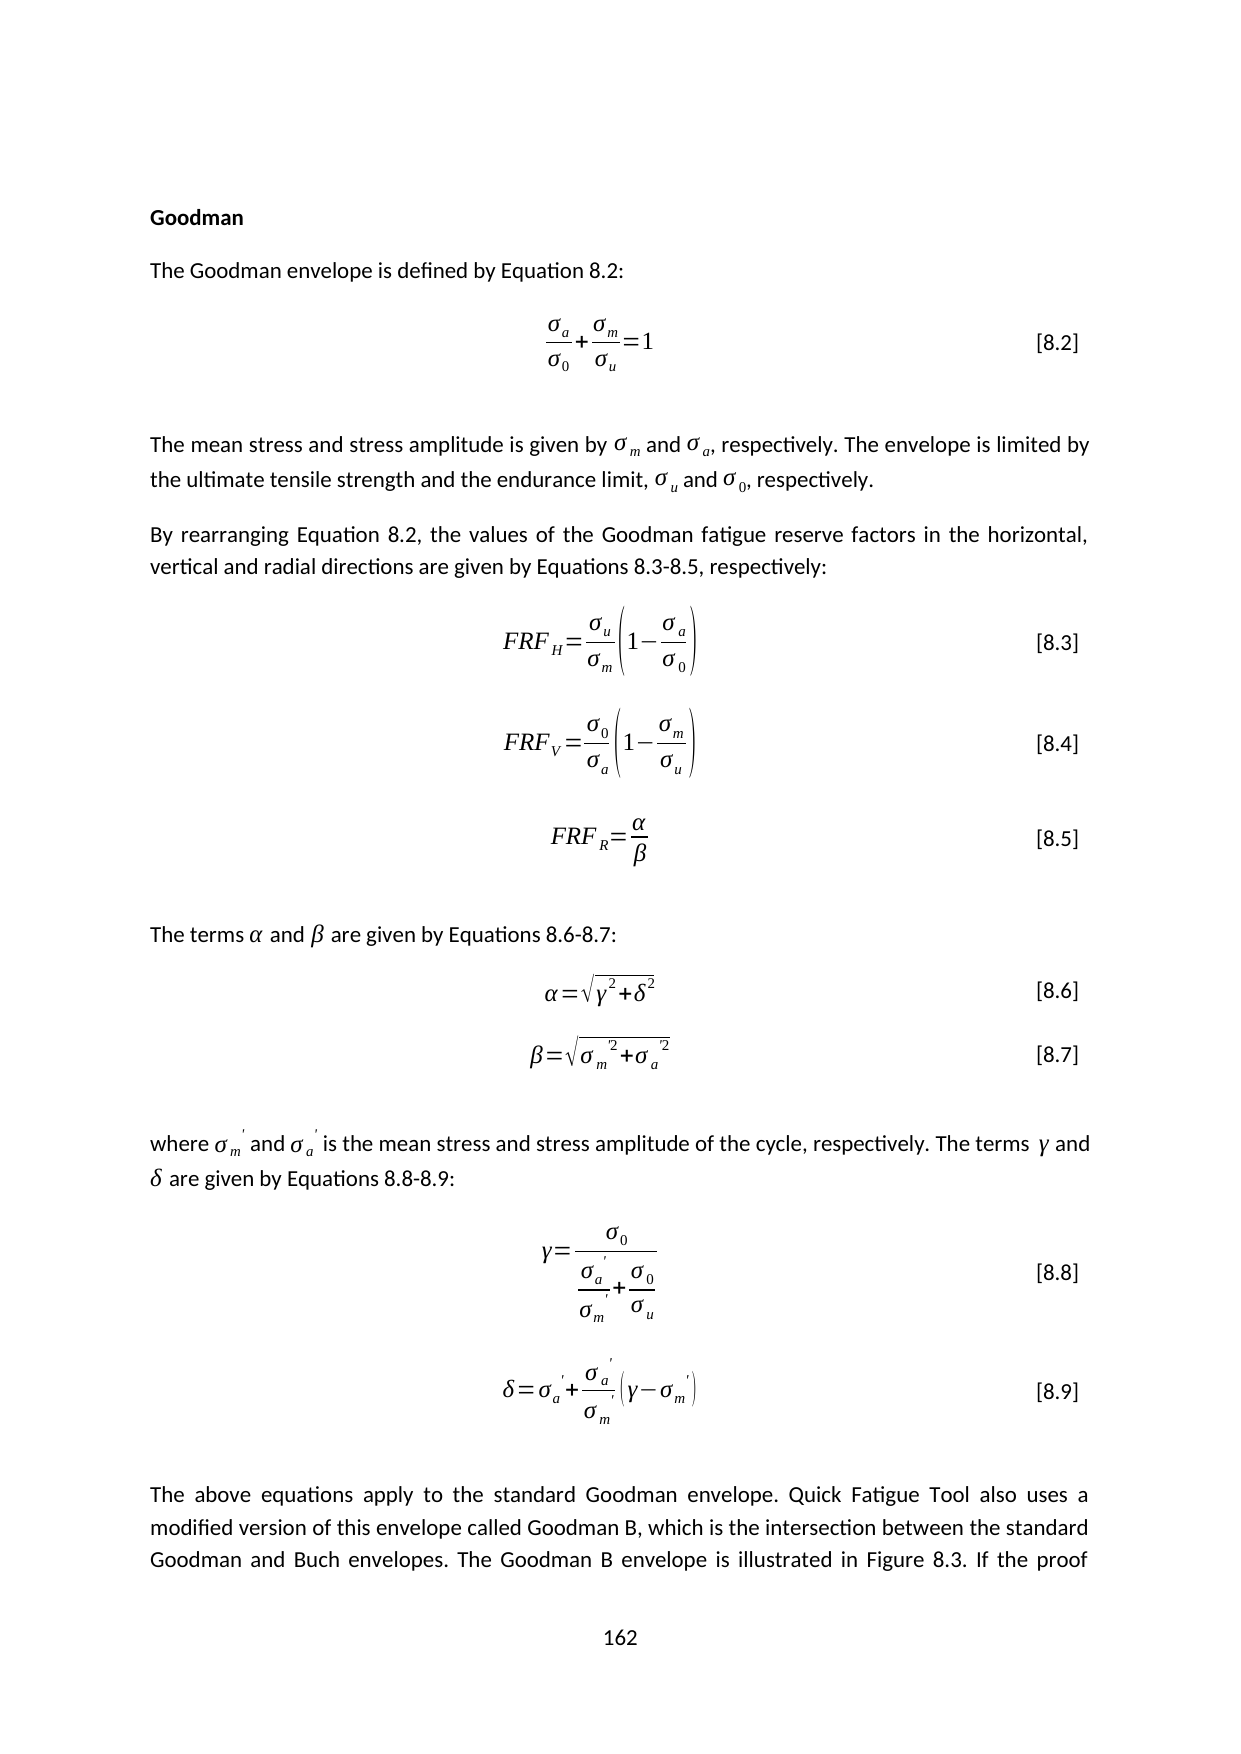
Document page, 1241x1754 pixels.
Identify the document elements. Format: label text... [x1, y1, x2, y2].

text The mean stress and stress amplitude is given by and , respectively. The envelope is limited by the ultimate tensile strength and the endurance limit, and , respectively. [150, 428, 1090, 495]
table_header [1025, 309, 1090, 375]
text The Goodman envelope is defined by Equation 8.2: [150, 256, 1090, 284]
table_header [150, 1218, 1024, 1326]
text The terms and are given by Equations 8.6-8.7: [150, 920, 1090, 948]
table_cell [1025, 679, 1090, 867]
text Goodman [150, 203, 1090, 231]
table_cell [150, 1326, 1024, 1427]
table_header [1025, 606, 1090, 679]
text where and is the mean stress and stress amplitude of the cycle, respectively. The terms and are given by Equations 8.8-8.9: [150, 1126, 1090, 1193]
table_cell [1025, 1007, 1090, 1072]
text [150, 1481, 1090, 1573]
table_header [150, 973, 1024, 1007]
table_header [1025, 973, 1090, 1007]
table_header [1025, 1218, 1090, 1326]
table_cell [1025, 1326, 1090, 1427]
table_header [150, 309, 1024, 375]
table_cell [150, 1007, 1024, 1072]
text By rearranging Equation 8.2, the values of the Goodman fatigue reserve factors in the horizontal, vertical and radial directions are given by Equations 8.3-8.5, respectively: [150, 520, 1090, 581]
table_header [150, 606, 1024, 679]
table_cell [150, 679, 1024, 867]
